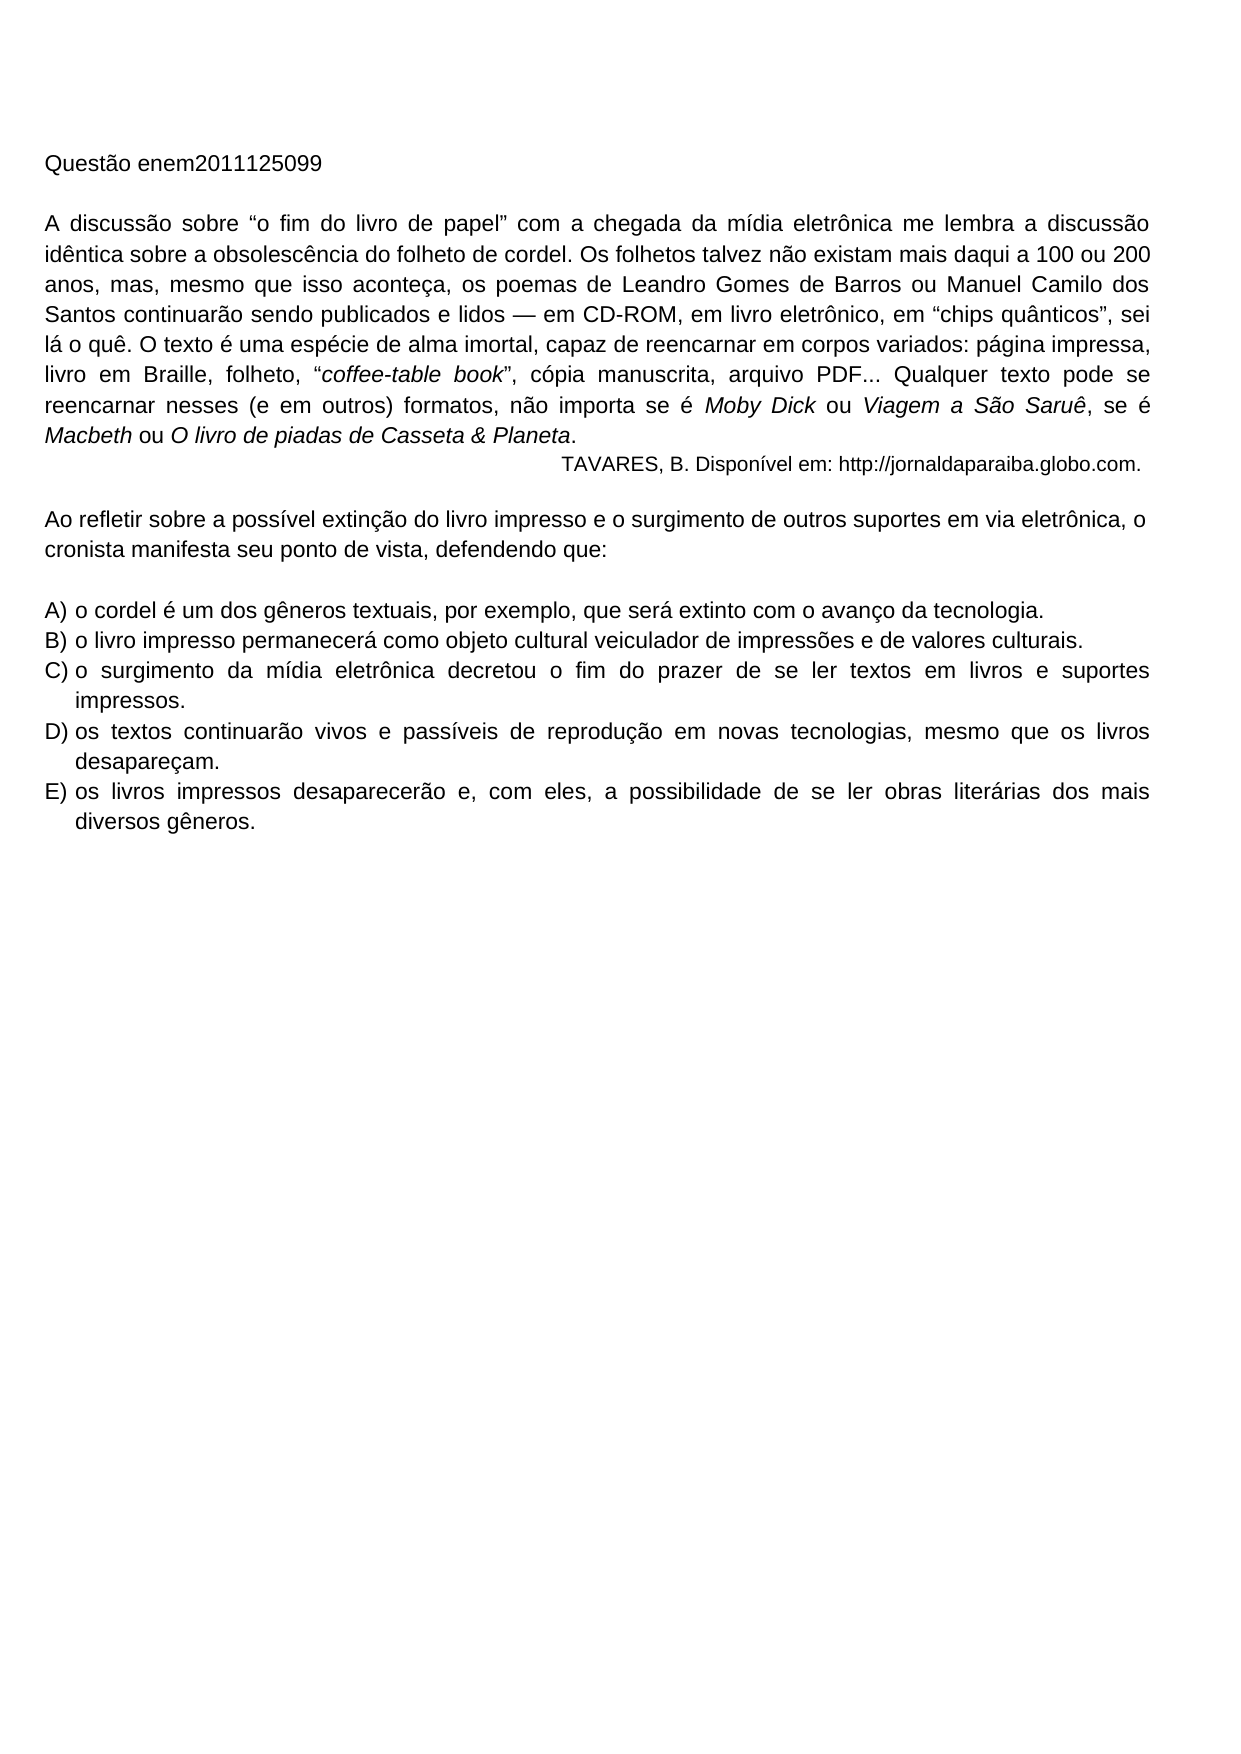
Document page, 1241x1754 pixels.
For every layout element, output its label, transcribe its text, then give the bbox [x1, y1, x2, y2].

list os livros impressos desaparecerão e, com eles, a possibilidade de se ler obras literárias dos mais diversos gêneros. [44, 778, 1151, 835]
text Questão enem2011125099 [44, 150, 1151, 176]
text Ao refletir sobre a possível extinção do livro impresso e o surgimento de outros suportes em via eletrônica, o [44, 506, 1151, 533]
text TAVARES, B. Disponível em: http://jornaldaparaiba.globo.com. [561, 452, 1151, 476]
list o surgimento da mídia eletrônica decretou o fim do prazer de se ler textos em livros e suportes impressos. [44, 657, 1151, 714]
text A discussão sobre “o fim do livro de papel” com a chegada da mídia eletrônica me lembra a discussão idêntica sobre a obsolescência do folheto de cordel. Os folhetos talvez não existam mais daqui a 100 ou 200 anos, mas, mesmo que isso aconteça, os poemas de Leandro Gomes de Barros ou Manuel Camilo dos Santos continuarão sendo publicados e lidos — em CD-ROM, em livro eletrônico, em “chips quânticos”, sei lá o quê. O texto é uma espécie de alma imortal, capaz de reencarnar em corpos variados: página impressa, livro em Braille, folheto, “coffee-table book”, cópia manuscrita, arquivo PDF... Qualquer texto pode se reencarnar nesses (e em outros) formatos, não importa se é Moby Dick ou Viagem a São Saruê, se é Macbeth ou O livro de piadas de Casseta & Planeta. [44, 210, 1151, 448]
list os textos continuarão vivos e passíveis de reprodução em novas tecnologias, mesmo que os livros desapareçam. [44, 718, 1151, 774]
list o cordel é um dos gêneros textuais, por exemplo, que será extinto com o avanço da tecnologia. [44, 597, 1151, 623]
text cronista manifesta seu ponto de vista, defendendo que: [44, 536, 1151, 563]
list o livro impresso permanecerá como objeto cultural veiculador de impressões e de valores culturais. [44, 627, 1151, 653]
